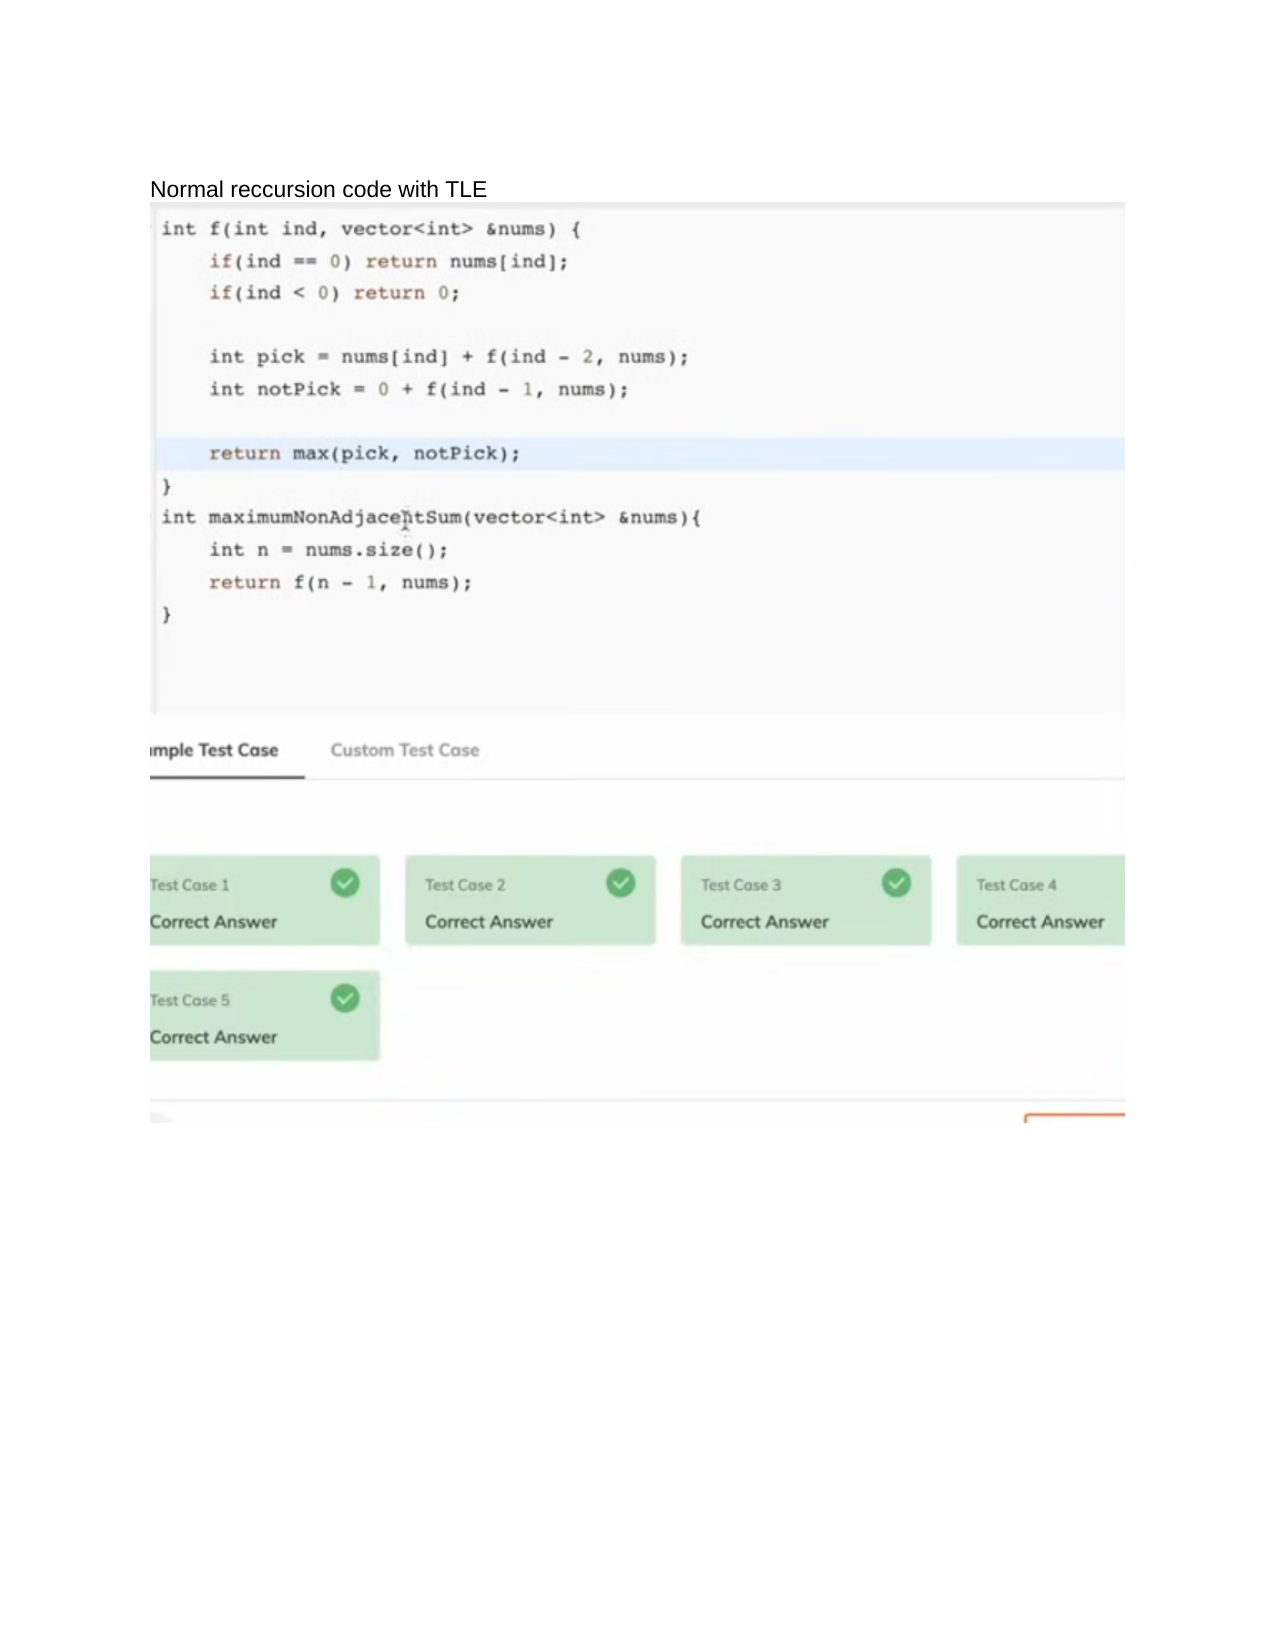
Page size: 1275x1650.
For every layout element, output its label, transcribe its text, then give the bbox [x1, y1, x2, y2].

picture [150, 202, 1125, 1123]
text Normal reccursion code with TLE [150, 176, 1125, 202]
